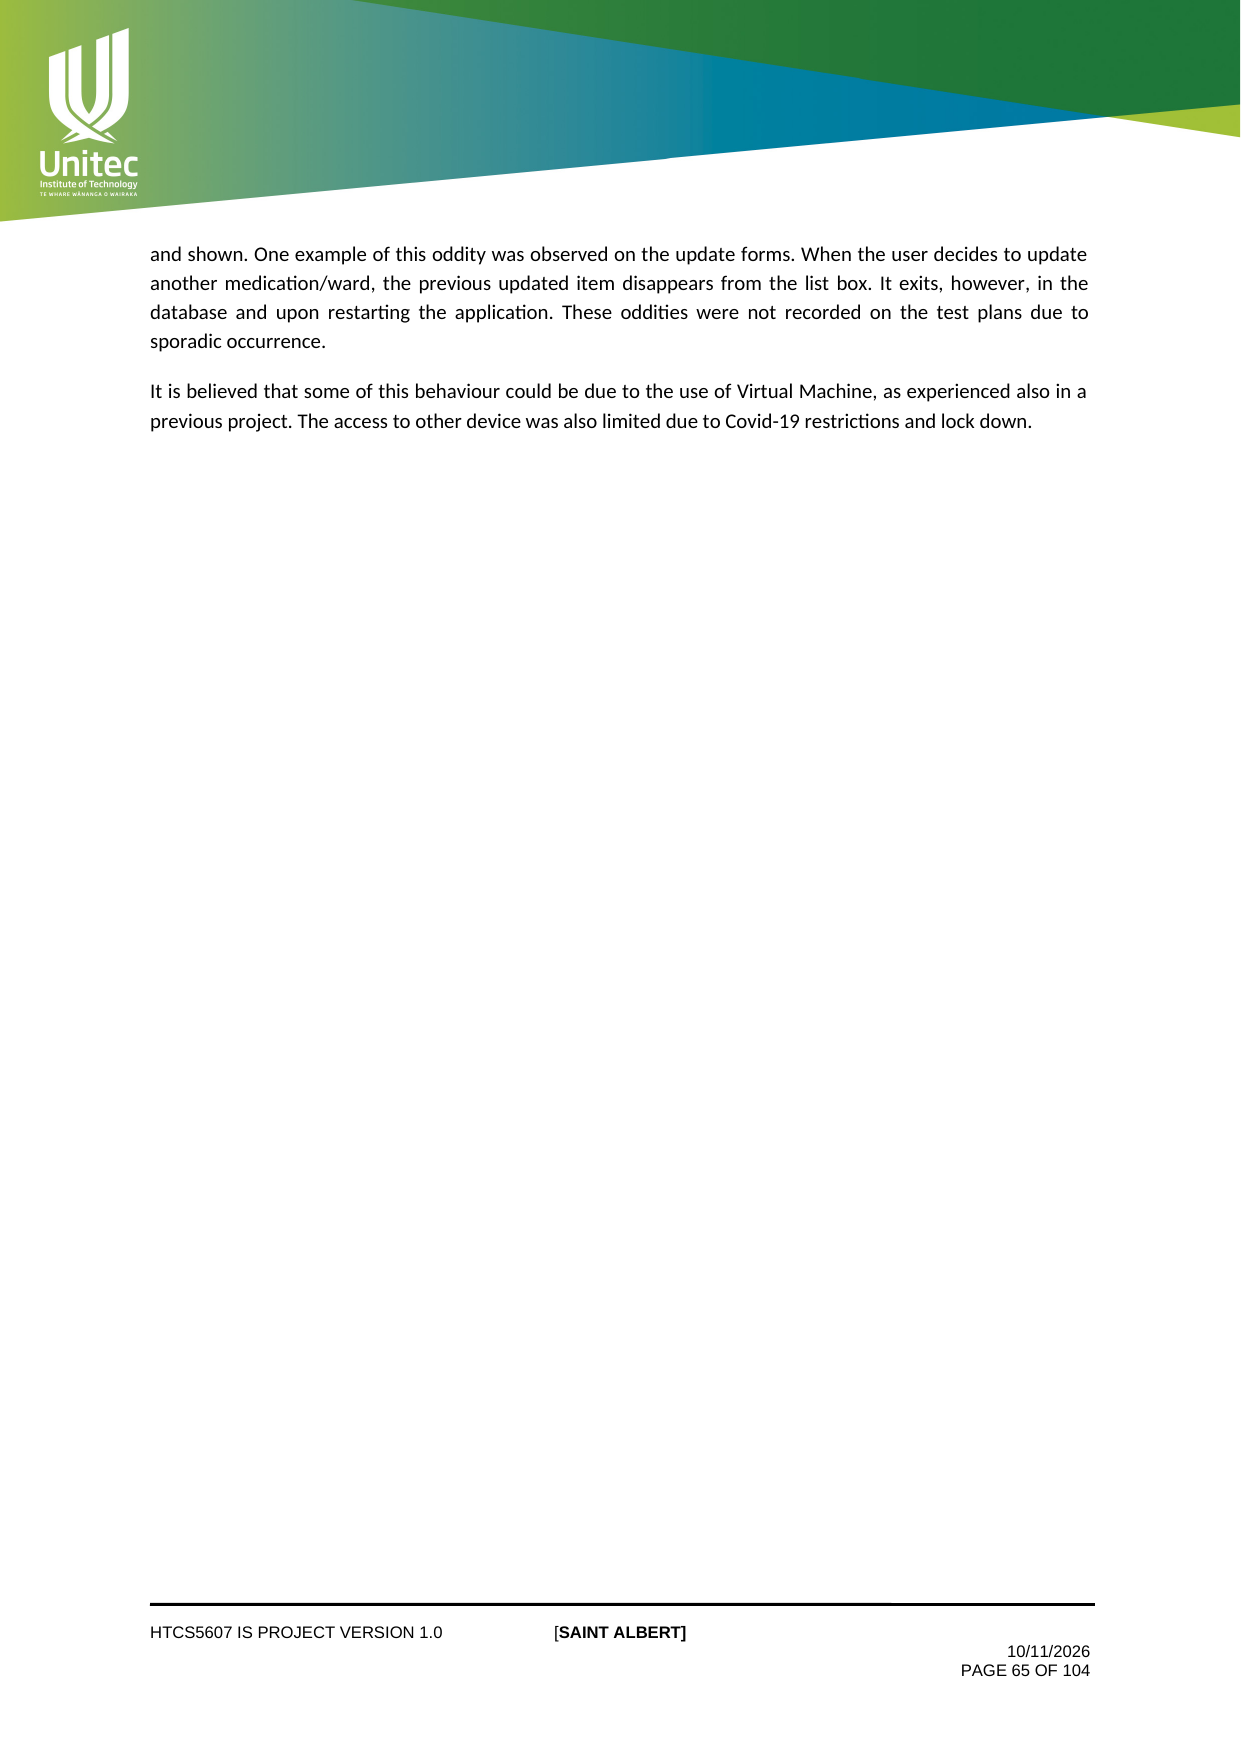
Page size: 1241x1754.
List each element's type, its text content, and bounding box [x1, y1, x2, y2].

text It is believed that some of this behaviour could be due to the use of Virtual Machine, as experienced also in a previous project. The access to other device was also limited due to Covid-19 restrictions and lock down. [150, 379, 1090, 433]
picture [0, 0, 1241, 238]
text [150, 192, 1090, 354]
